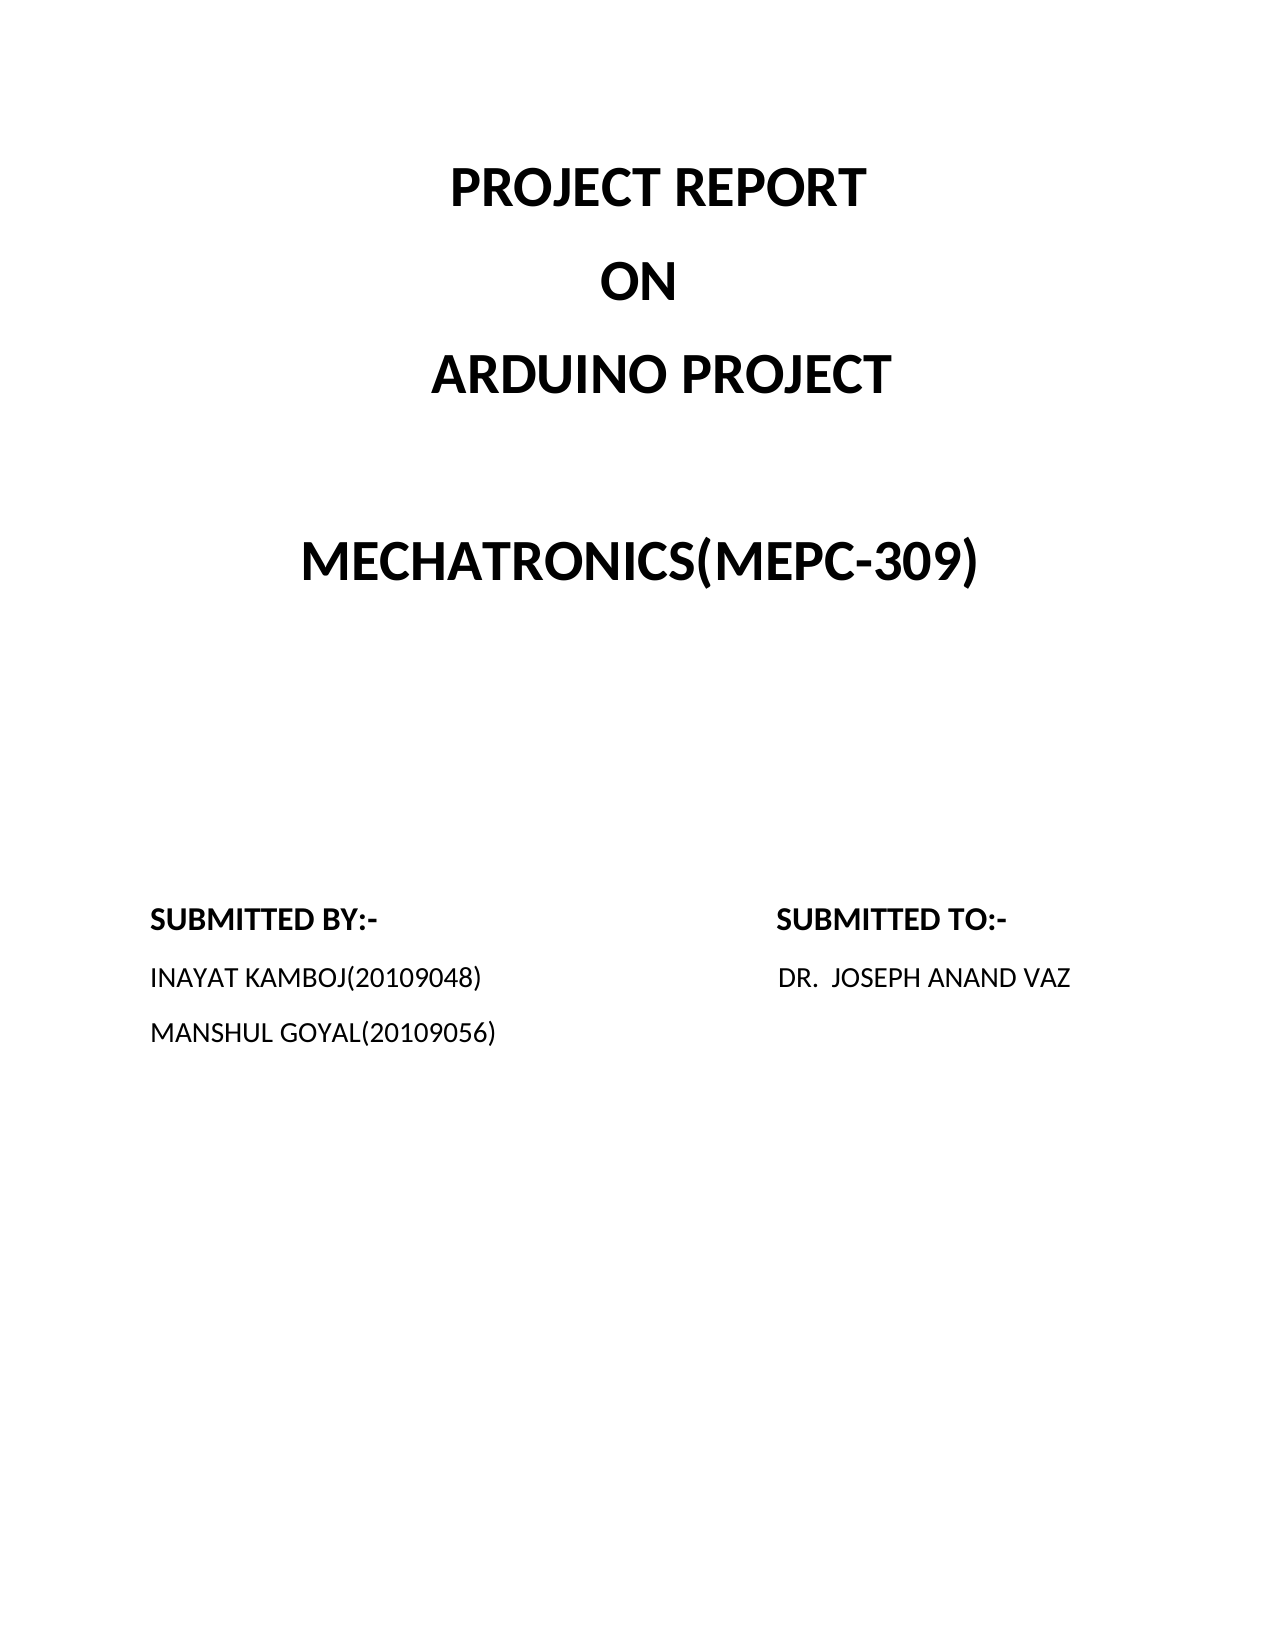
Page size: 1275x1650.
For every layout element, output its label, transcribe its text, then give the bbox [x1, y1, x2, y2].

text ON [150, 243, 1125, 315]
text SUBMITTED BY:- SUBMITTED TO:- [150, 898, 1125, 939]
text PROJECT REPORT [150, 150, 1125, 221]
text ARDUINO PROJECT [300, 337, 1125, 408]
text INAYAT KAMBOJ(20109048) DR. JOSEPH ANAND VAZ [150, 959, 1125, 994]
text MANSHUL GOYAL(20109056) [150, 1014, 1125, 1050]
text MECHATRONICS(MEPC-309) [300, 524, 1125, 595]
